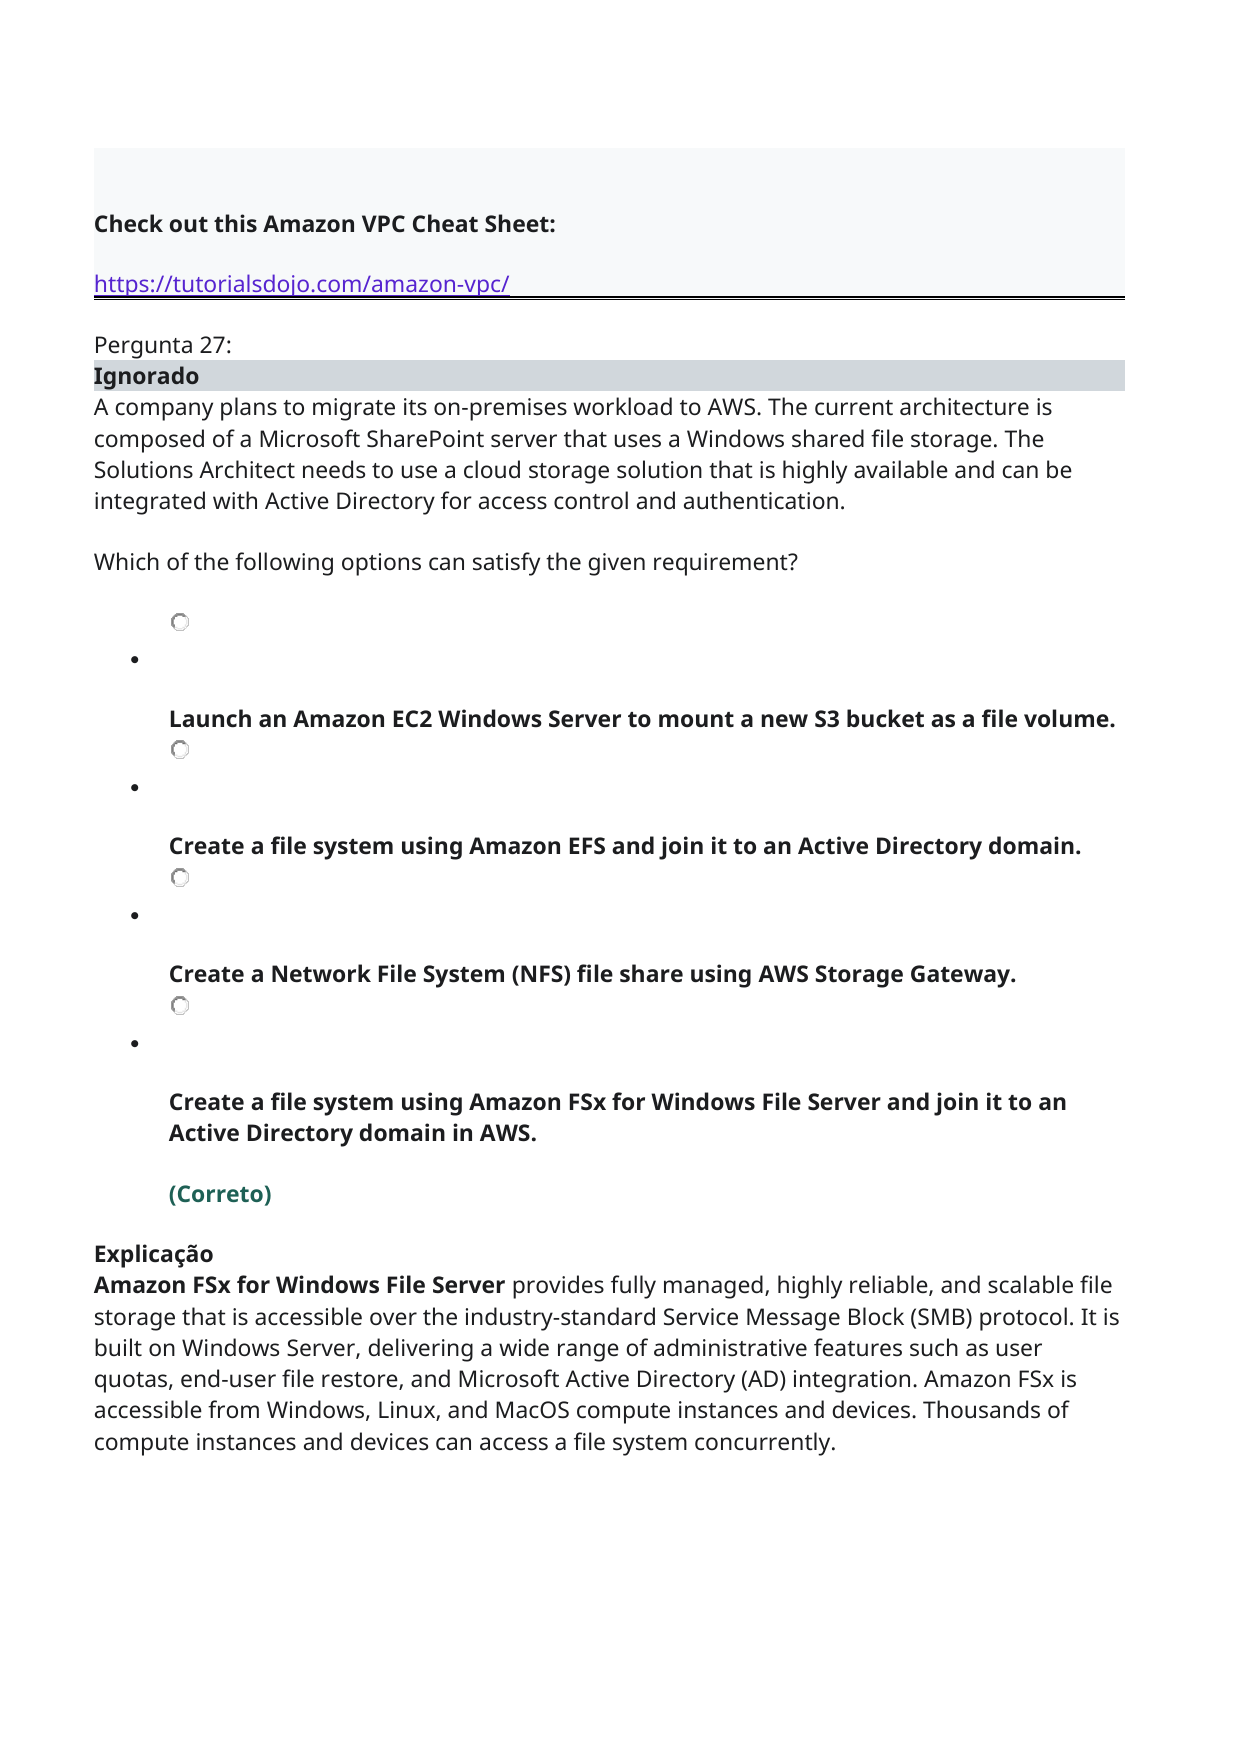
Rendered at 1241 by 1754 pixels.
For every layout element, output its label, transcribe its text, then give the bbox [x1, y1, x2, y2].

text Which of the following options can satisfy the given requirement? [94, 546, 1125, 577]
text Pergunta 27: [94, 329, 1125, 360]
text https://tutorialsdojo.com/amazon-vpc/ [94, 268, 1125, 296]
text Amazon FSx for Windows File Server provides fully managed, highly reliable, and scalable file storage that is accessible over the industry-standard Service Message Block (SMB) protocol. It is built on Windows Server, delivering a wide range of administrative features such as user quotas, end-user file restore, and Microsoft Active Directory (AD) integration. Amazon FSx is accessible from Windows, Linux, and MacOS compute instances and devices. Thousands of compute instances and devices can access a file system concurrently. [94, 1269, 1125, 1457]
text Create a file system using Amazon FSx for Windows File Server and join it to an Active Directory domain in AWS. [169, 1086, 1125, 1148]
text Explicação [94, 1238, 1125, 1269]
text Create a Network File System (NFS) file share using AWS Storage Gateway. [169, 958, 1125, 989]
text Create a file system using Amazon EFS and join it to an Active Directory domain. [169, 830, 1125, 862]
text Check out this Amazon VPC Cheat Sheet: [94, 208, 1125, 239]
text Launch an Amazon EC2 Windows Server to mount a new S3 bucket as a file volume. [169, 702, 1125, 734]
text Ignorado [94, 360, 1125, 391]
text A company plans to migrate its on-premises workload to AWS. The current architecture is composed of a Microsoft SharePoint server that uses a Windows shared file storage. The Solutions Architect needs to use a cloud storage solution that is highly available and can be integrated with Active Directory for access control and authentication. [94, 391, 1125, 516]
text (Correto) [169, 1178, 1125, 1209]
